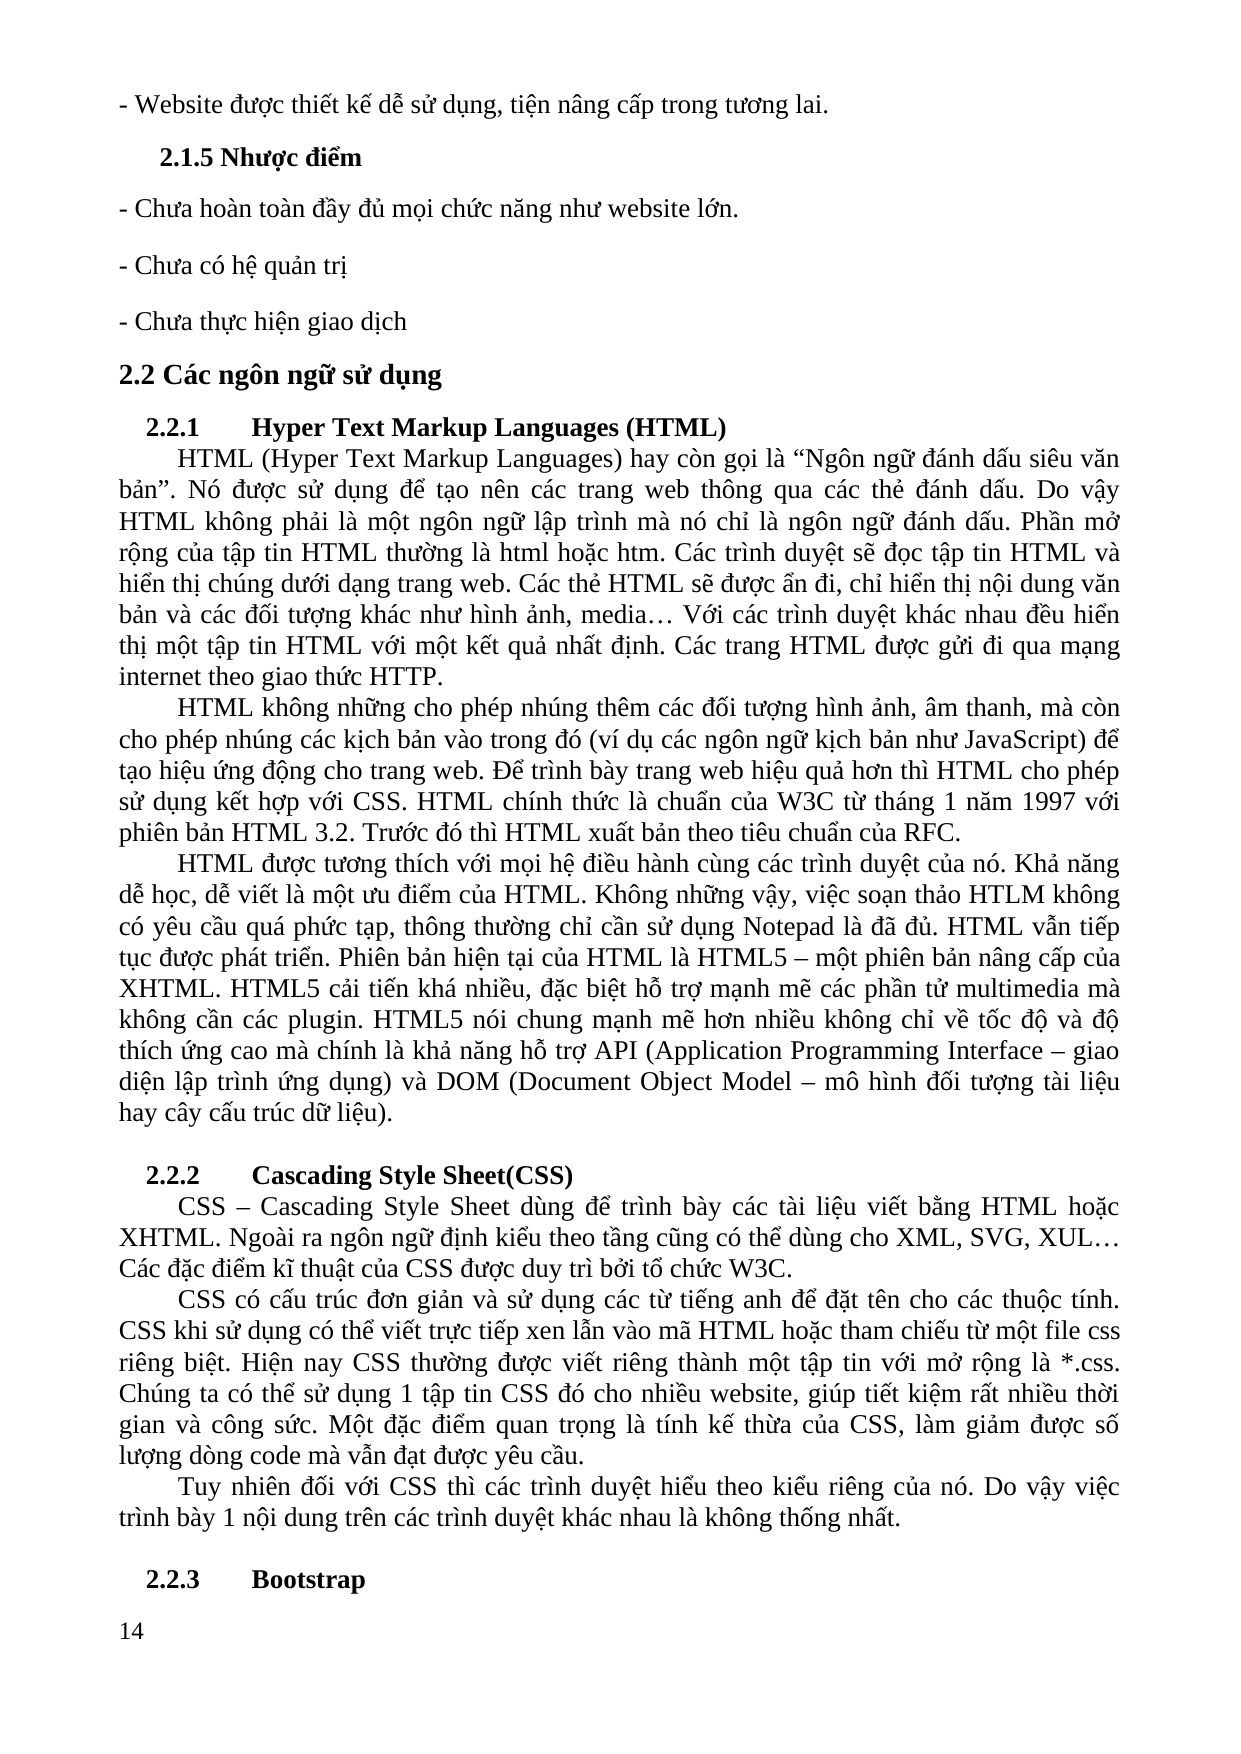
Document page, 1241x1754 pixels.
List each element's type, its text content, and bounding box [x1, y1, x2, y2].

list CSS có cấu trúc đơn giản và sử dụng các từ tiếng anh để đặt tên cho các thuộc tính. CSS khi sử dụng có thể viết trực tiếp xen lẫn vào mã HTML hoặc tham chiếu từ một file css riêng biệt. Hiện nay CSS thường được viết riêng thành một tập tin với mở rộng là *.css. Chúng ta có thể sử dụng 1 tập tin CSS đó cho nhiều website, giúp tiết kiệm rất nhiều thời gian và công sức. Một đặc điểm quan trọng là tính kế thừa của CSS, làm giảm được số lượng dòng code mà vẫn đạt được yêu cầu. [118, 1283, 1122, 1470]
list HTML không những cho phép nhúng thêm các đối tượng hình ảnh, âm thanh, mà còn cho phép nhúng các kịch bản vào trong đó (ví dụ các ngôn ngữ kịch bản như JavaScript) để tạo hiệu ứng động cho trang web. Để trình bày trang web hiệu quả hơn thì HTML cho phép sử dụng kết hợp với CSS. HTML chính thức là chuẩn của W3C từ tháng 1 năm 1997 với phiên bản HTML 3.2. Trước đó thì HTML xuất bản theo tiêu chuẩn của RFC. [118, 692, 1122, 847]
list Cascading Style Sheet(CSS) [146, 1159, 1122, 1190]
text - Chưa có hệ quản trị [118, 249, 1122, 280]
list Hyper Text Markup Languages (HTML) [146, 411, 1122, 442]
text - Chưa hoàn toàn đầy đủ mọi chức năng như website lớn. [118, 193, 1122, 224]
text - Chưa thực hiện giao dịch [118, 305, 1122, 336]
subtitle 2.2 Các ngôn ngữ sử dụng [118, 357, 1122, 390]
list Tuy nhiên đối với CSS thì các trình duyệt hiểu theo kiểu riêng của nó. Do vậy việc trình bày 1 nội dung trên các trình duyệt khác nhau là không thống nhất. [118, 1470, 1122, 1532]
subtitle 2.1.5 Nhược điểm [118, 141, 1122, 172]
list Bootstrap [146, 1564, 1122, 1595]
list HTML (Hyper Text Markup Languages) hay còn gọi là “Ngôn ngữ đánh dấu siêu văn bản”. Nó được sử dụng để tạo nên các trang web thông qua các thẻ đánh dấu. Do vậy HTML không phải là một ngôn ngữ lập trình mà nó chỉ là ngôn ngữ đánh dấu. Phần mở rộng của tập tin HTML thường là html hoặc htm. Các trình duyệt sẽ đọc tập tin HTML và hiển thị chúng dưới dạng trang web. Các thẻ HTML sẽ được ẩn đi, chỉ hiển thị nội dung văn bản và các đối tượng khác như hình ảnh, media… Với các trình duyệt khác nhau đều hiển thị một tập tin HTML với một kết quả nhất định. Các trang HTML được gửi đi qua mạng internet theo giao thức HTTP. [118, 442, 1122, 692]
text - Website được thiết kế dễ sử dụng, tiện nâng cấp trong tương lai. [118, 89, 1122, 120]
list CSS – Cascading Style Sheet dùng để trình bày các tài liệu viết bằng HTML hoặc XHTML. Ngoài ra ngôn ngữ định kiểu theo tầng cũng có thể dùng cho XML, SVG, XUL… Các đặc điểm kĩ thuật của CSS được duy trì bởi tổ chức W3C. [118, 1190, 1122, 1283]
list HTML được tương thích với mọi hệ điều hành cùng các trình duyệt của nó. Khả năng dễ học, dễ viết là một ưu điểm của HTML. Không những vậy, việc soạn thảo HTLM không có yêu cầu quá phức tạp, thông thường chỉ cần sử dụng Notepad là đã đủ. HTML vẫn tiếp tục được phát triển. Phiên bản hiện tại của HTML là HTML5 – một phiên bản nâng cấp của XHTML. HTML5 cải tiến khá nhiều, đặc biệt hỗ trợ mạnh mẽ các phần tử multimedia mà không cần các plugin. HTML5 nói chung mạnh mẽ hơn nhiều không chỉ về tốc độ và độ thích ứng cao mà chính là khả năng hỗ trợ API (Application Programming Interface – giao diện lập trình ứng dụng) và DOM (Document Object Model – mô hình đối tượng tài liệu hay cây cấu trúc dữ liệu). [118, 847, 1122, 1128]
